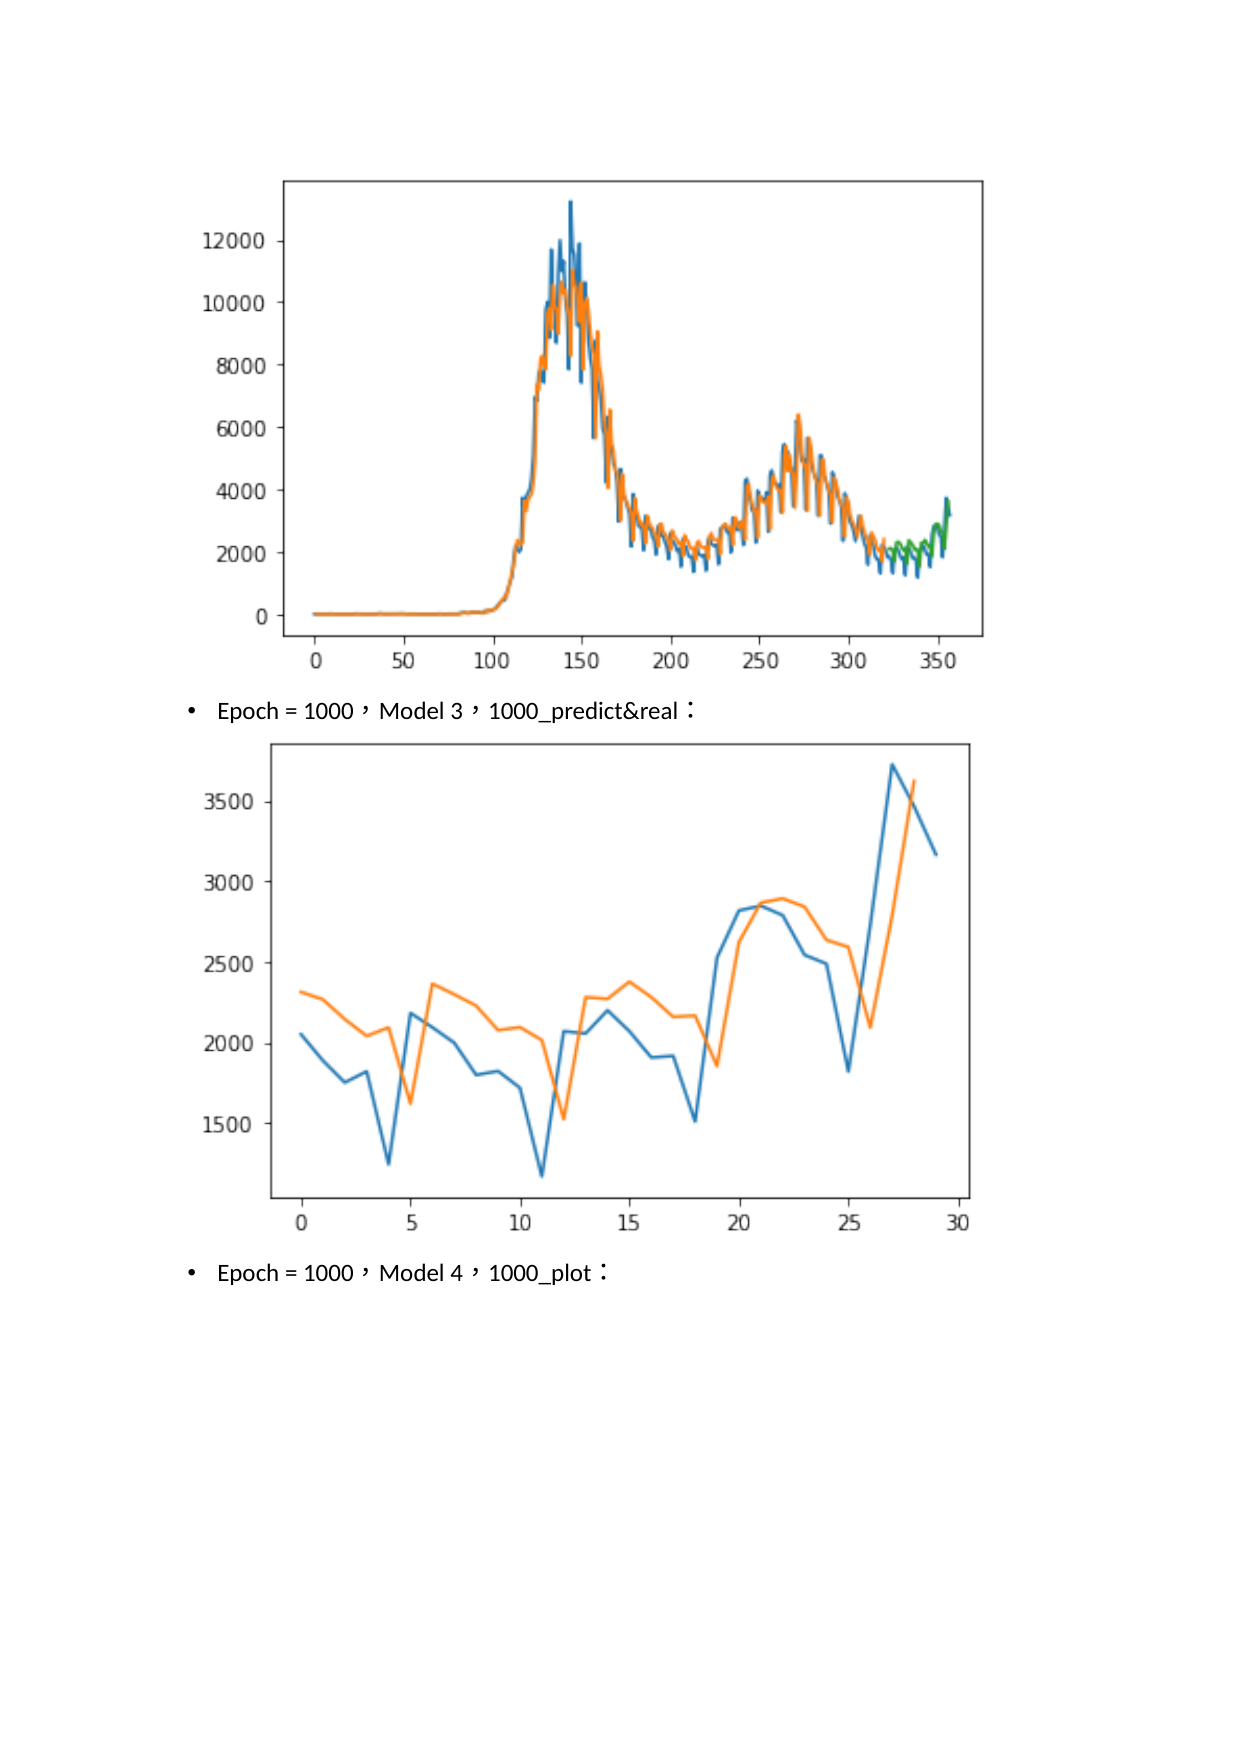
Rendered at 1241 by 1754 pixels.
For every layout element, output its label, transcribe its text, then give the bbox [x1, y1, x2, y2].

list Epoch = 1000，Model 3，1000_predict&real： [187, 689, 1053, 727]
picture [187, 731, 986, 1248]
picture [187, 168, 997, 686]
list Epoch = 1000，Model 4，1000_plot： [187, 1252, 1053, 1289]
